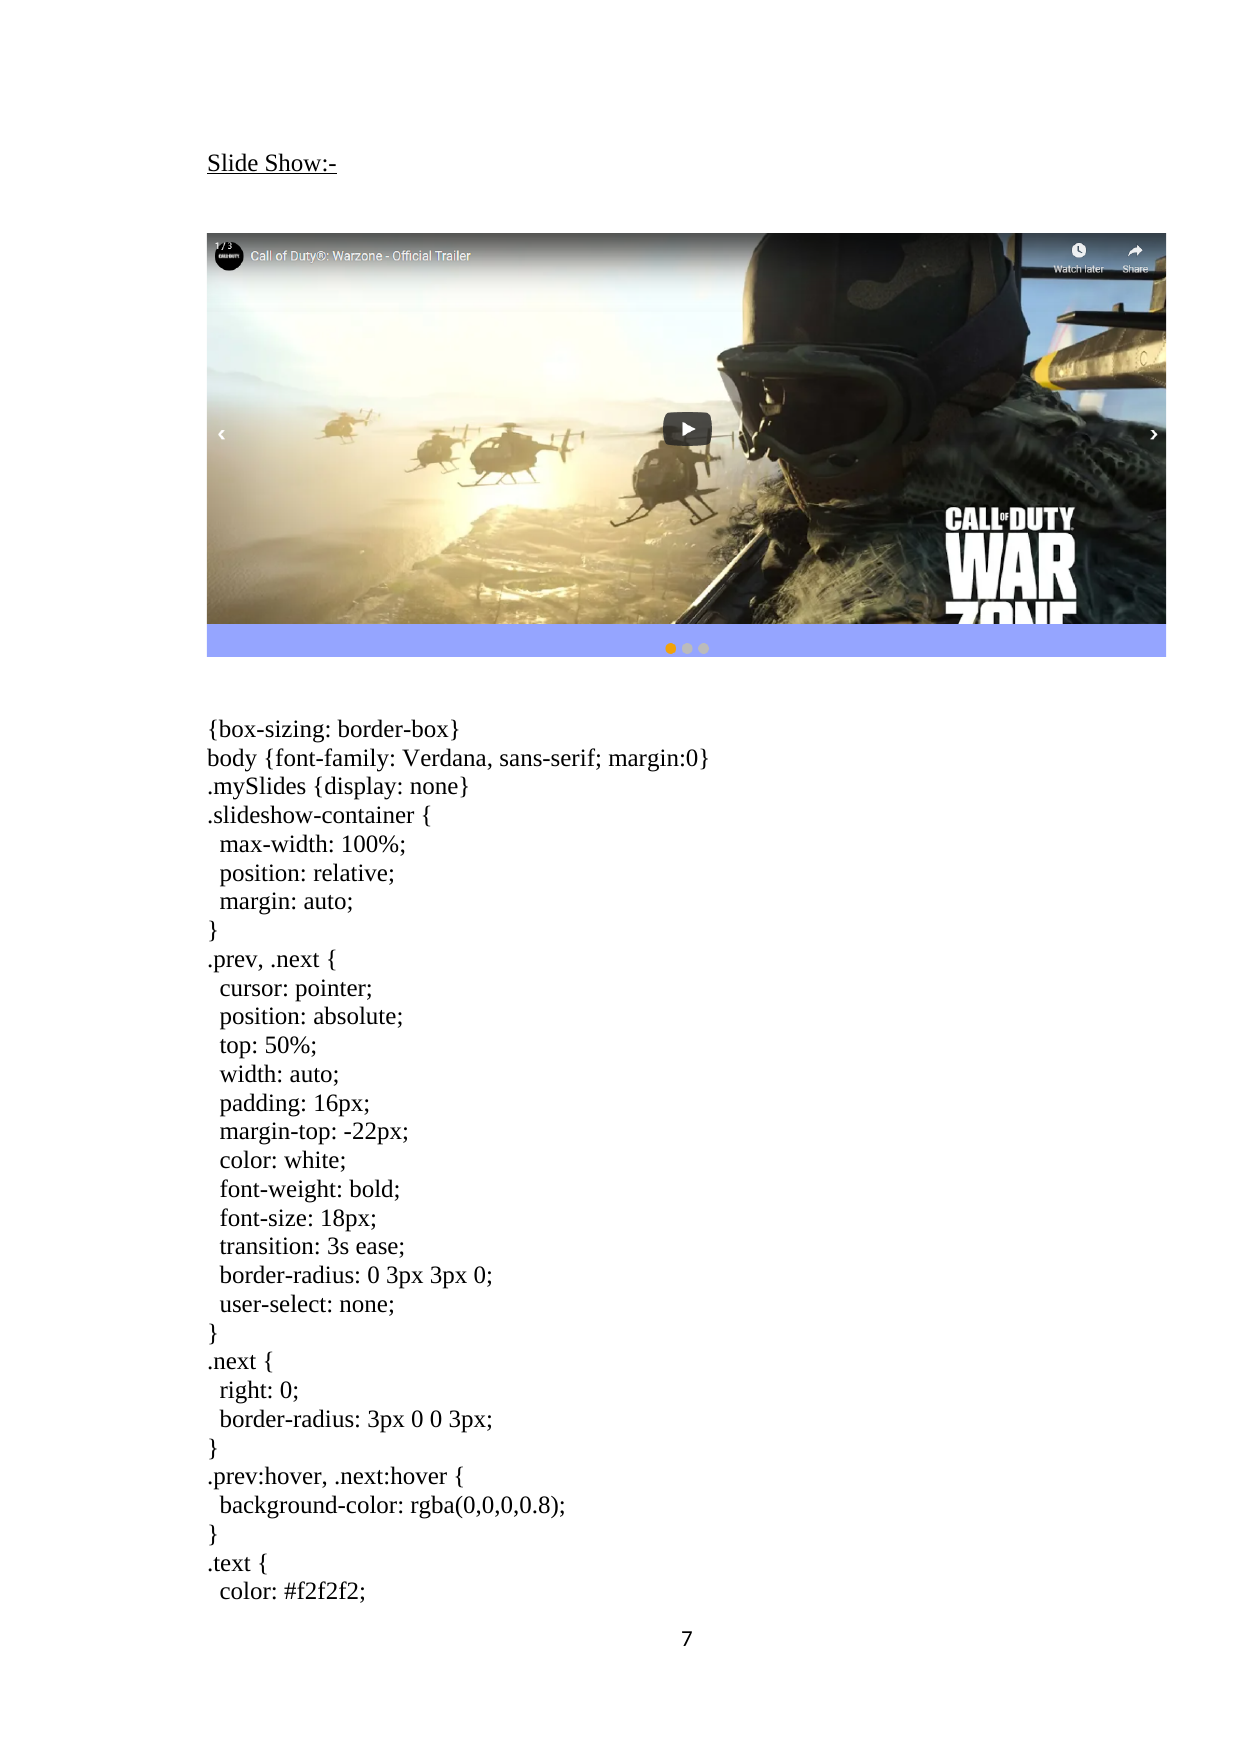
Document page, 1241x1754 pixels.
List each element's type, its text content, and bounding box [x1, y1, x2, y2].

text margin: auto; [207, 886, 1166, 915]
text .slideshow-container { [207, 800, 1166, 829]
text top: 50%; [207, 1030, 1166, 1059]
text .prev, .next { [207, 944, 1166, 973]
text body {font-family: Verdana, sans-serif; margin:0} [207, 743, 1166, 771]
text padding: 16px; [207, 1088, 1166, 1116]
text position: absolute; [207, 1001, 1166, 1030]
text } [207, 915, 1166, 944]
text right: 0; [207, 1375, 1166, 1404]
text width: auto; [207, 1059, 1166, 1088]
text } [207, 1519, 1166, 1548]
text } [207, 1318, 1166, 1346]
text background-color: rgba(0,0,0,0.8); [207, 1490, 1166, 1519]
text color: white; [207, 1145, 1166, 1174]
text position: relative; [207, 858, 1166, 886]
text cursor: pointer; [207, 973, 1166, 1001]
text font-weight: bold; [207, 1174, 1166, 1203]
text margin-top: -22px; [207, 1116, 1166, 1145]
text border-radius: 3px 0 0 3px; [207, 1404, 1166, 1433]
text color: #f2f2f2; [207, 1576, 1166, 1605]
text .text { [207, 1548, 1166, 1576]
text user-select: none; [207, 1289, 1166, 1318]
text .prev:hover, .next:hover { [207, 1461, 1166, 1490]
text transition: 3s ease; [207, 1231, 1166, 1260]
text .mySlides {display: none} [207, 771, 1166, 800]
picture [206, 233, 1167, 657]
text border-radius: 0 3px 3px 0; [207, 1260, 1166, 1289]
text Slide Show:- [207, 148, 1166, 176]
text max-width: 100%; [207, 829, 1166, 858]
text .next { [207, 1346, 1166, 1375]
text font-size: 18px; [207, 1203, 1166, 1231]
text {box-sizing: border-box} [207, 714, 1166, 743]
text } [207, 1433, 1166, 1461]
